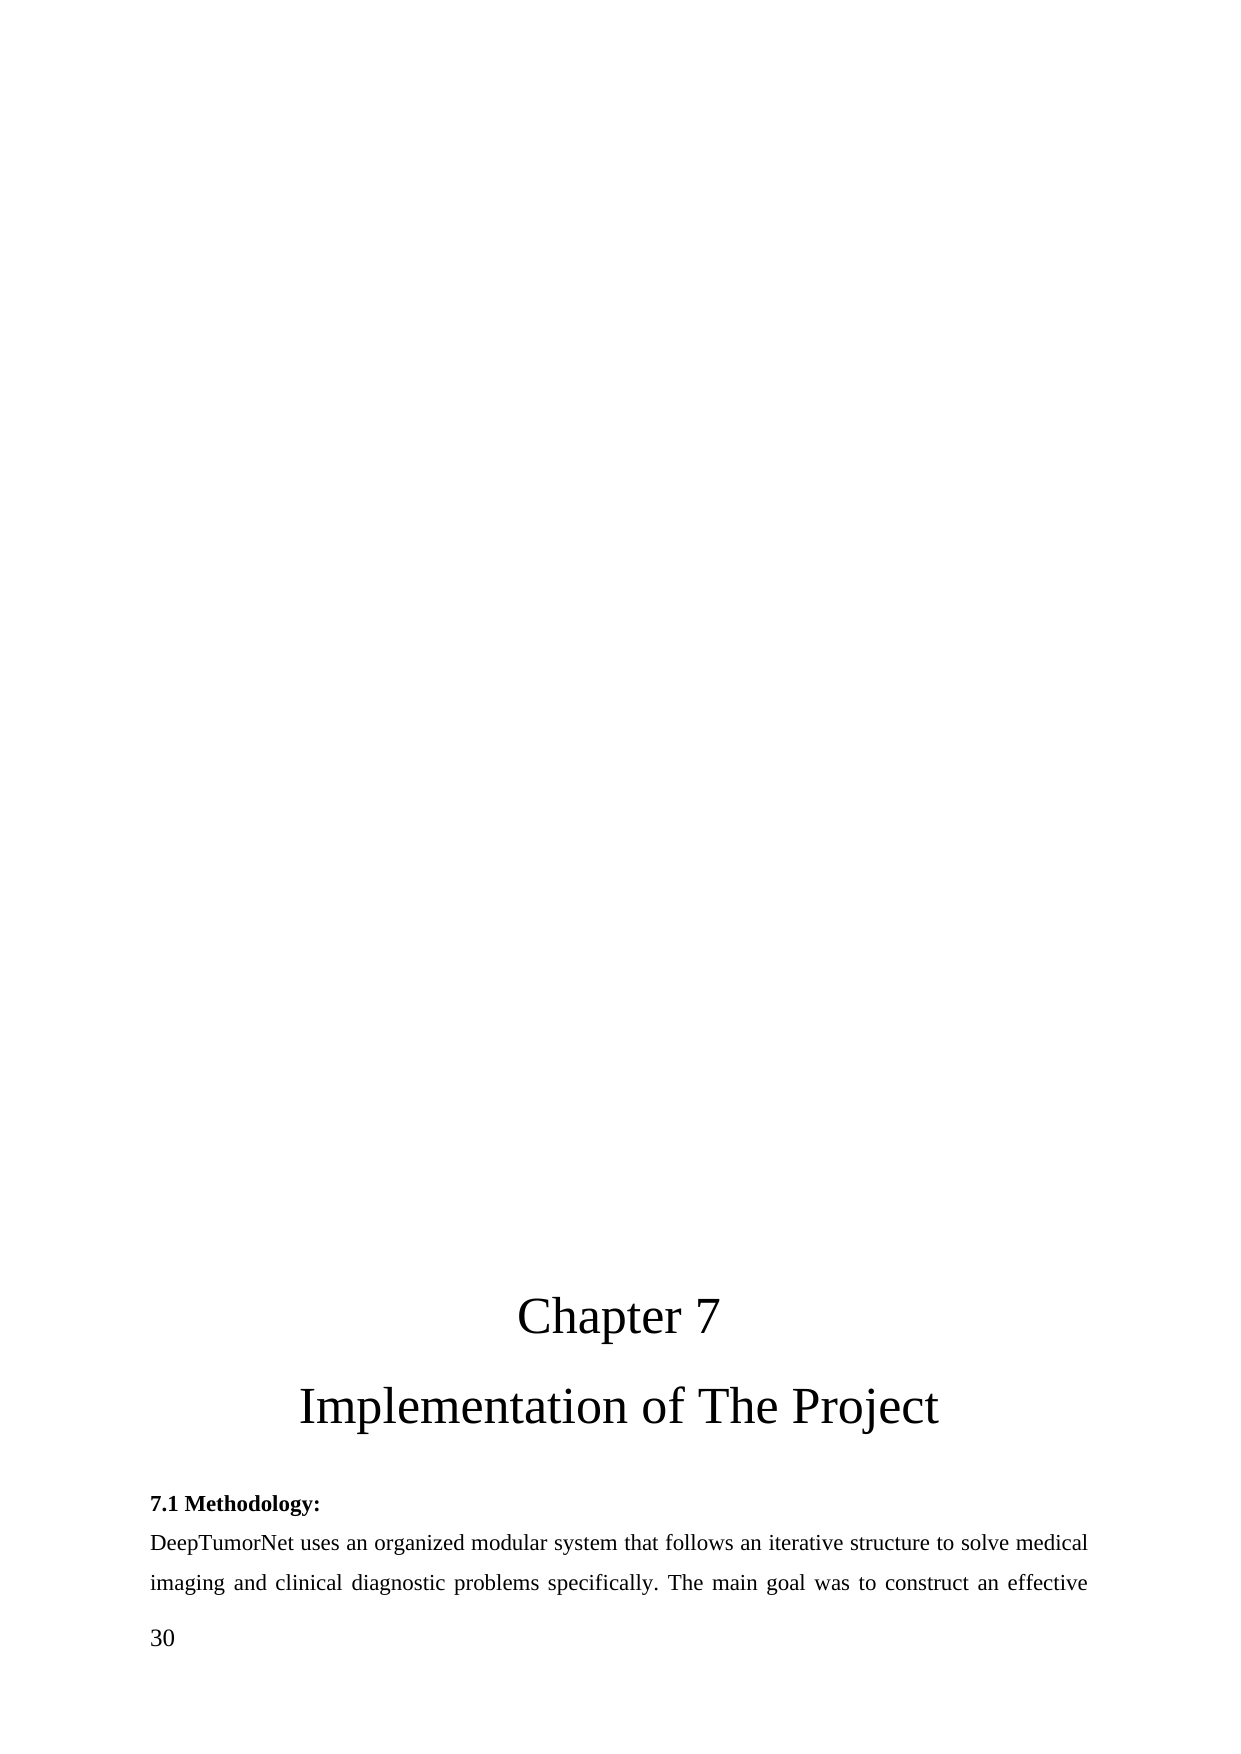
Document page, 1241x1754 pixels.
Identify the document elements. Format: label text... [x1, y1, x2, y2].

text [150, 1490, 1090, 1595]
text Implementation of The Project [150, 1375, 1087, 1435]
text Chapter 7 [150, 1285, 1087, 1345]
